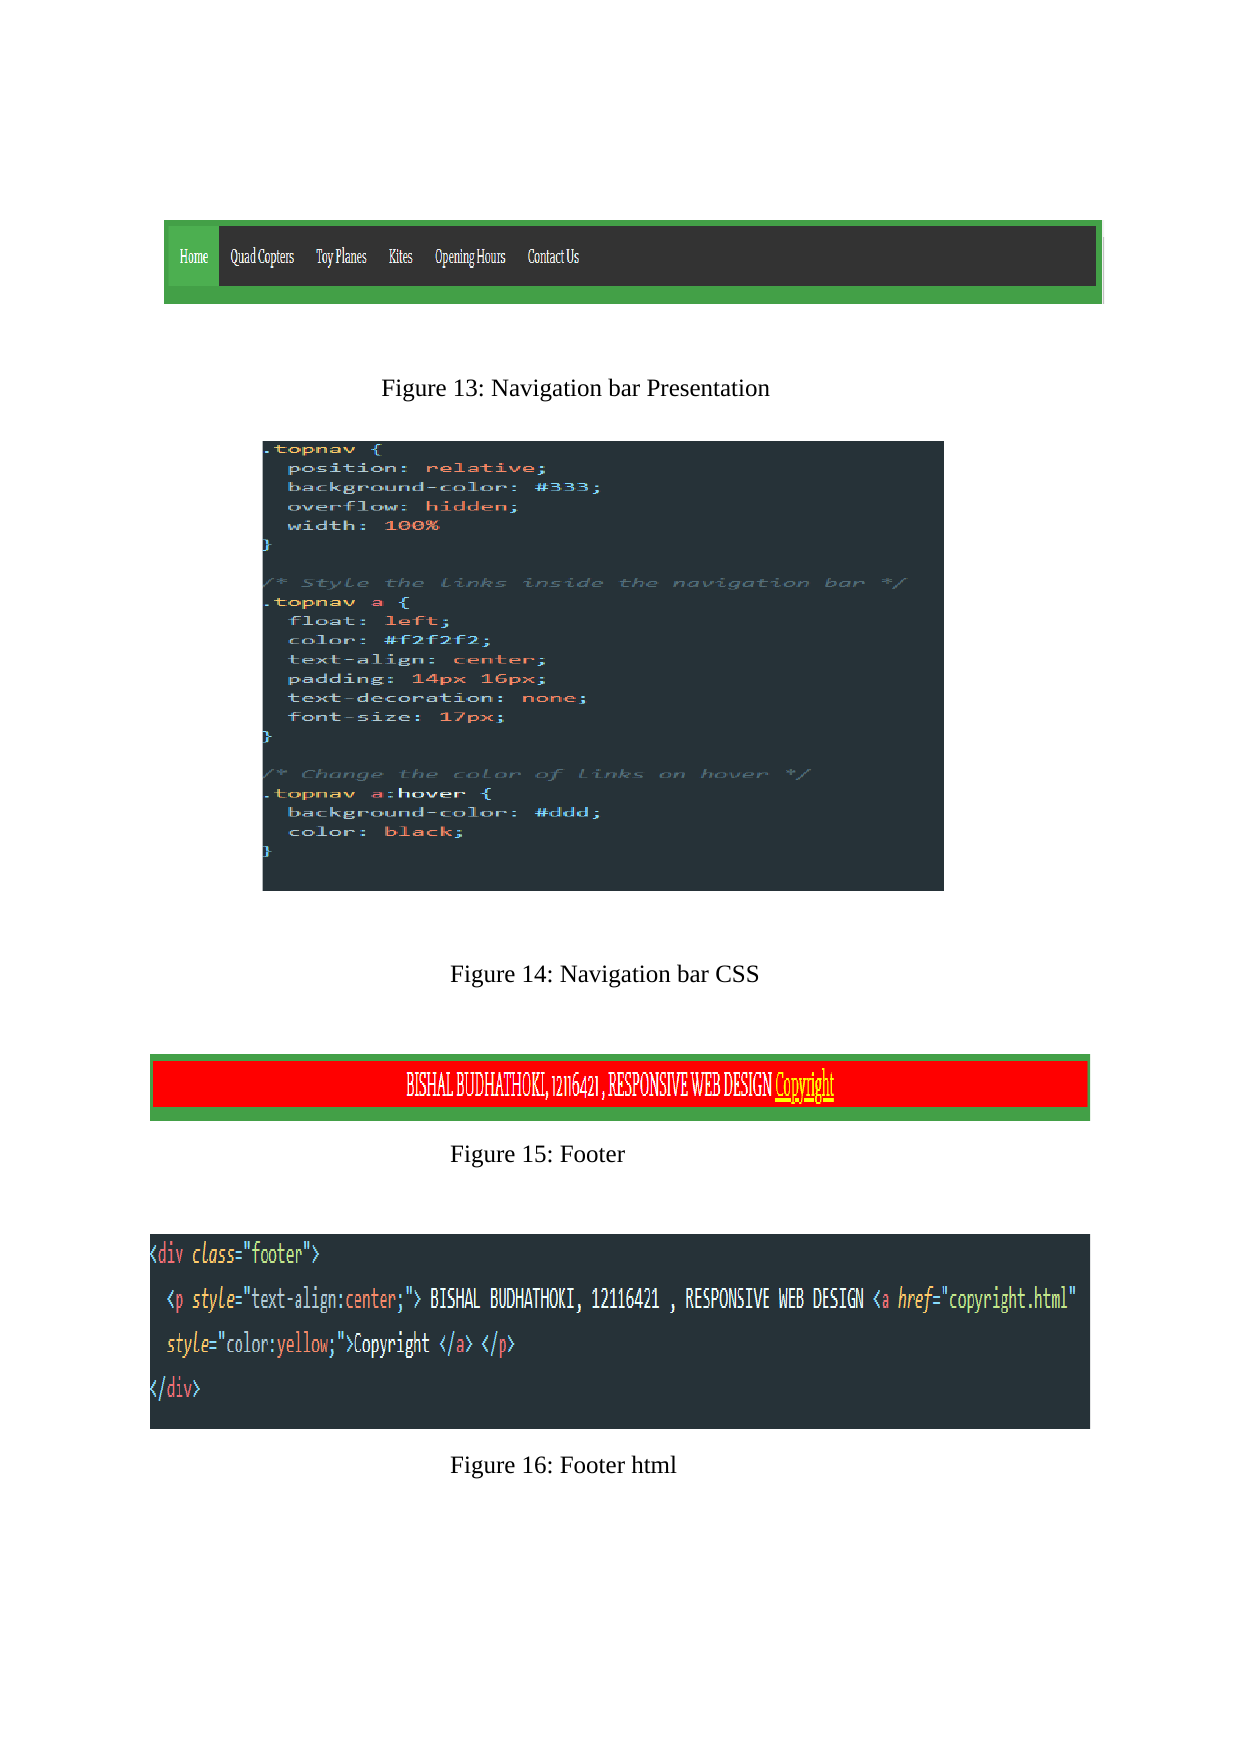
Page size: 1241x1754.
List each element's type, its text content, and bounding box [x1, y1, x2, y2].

picture [150, 1054, 1091, 1121]
picture [262, 441, 944, 891]
picture [150, 1234, 1091, 1429]
picture [164, 220, 1105, 304]
text Figure 13: Navigation bar Presentation [225, 373, 1090, 401]
text Figure 16: Footer html [375, 1429, 1090, 1478]
text Figure 14: Navigation bar CSS [375, 959, 1090, 988]
text Figure 15: Footer [375, 1139, 1090, 1168]
